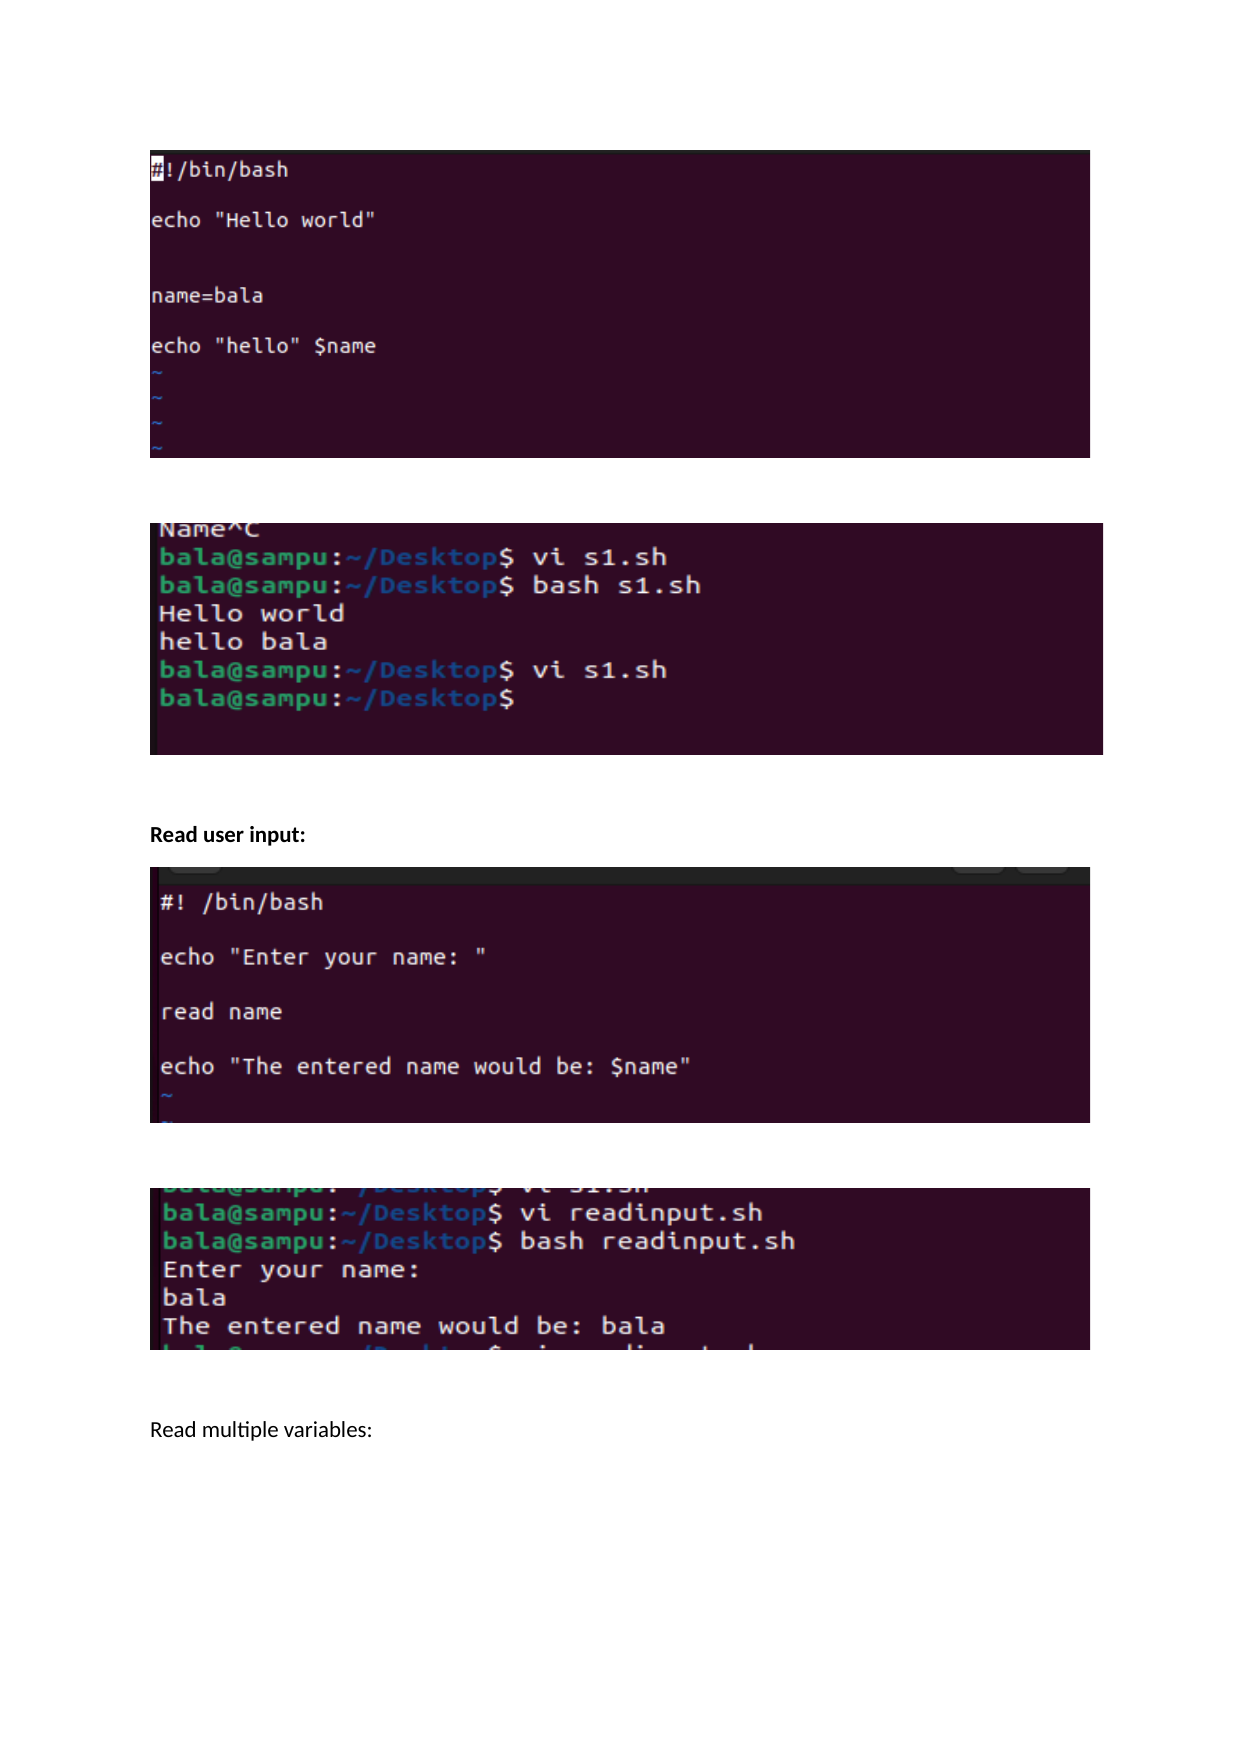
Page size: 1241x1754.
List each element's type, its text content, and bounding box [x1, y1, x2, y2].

picture [150, 867, 1091, 1123]
text Read user input: [150, 820, 1090, 848]
picture [150, 150, 1091, 458]
text Read multiple variables: [150, 1415, 1090, 1443]
picture [150, 1188, 1091, 1350]
picture [150, 523, 1104, 755]
